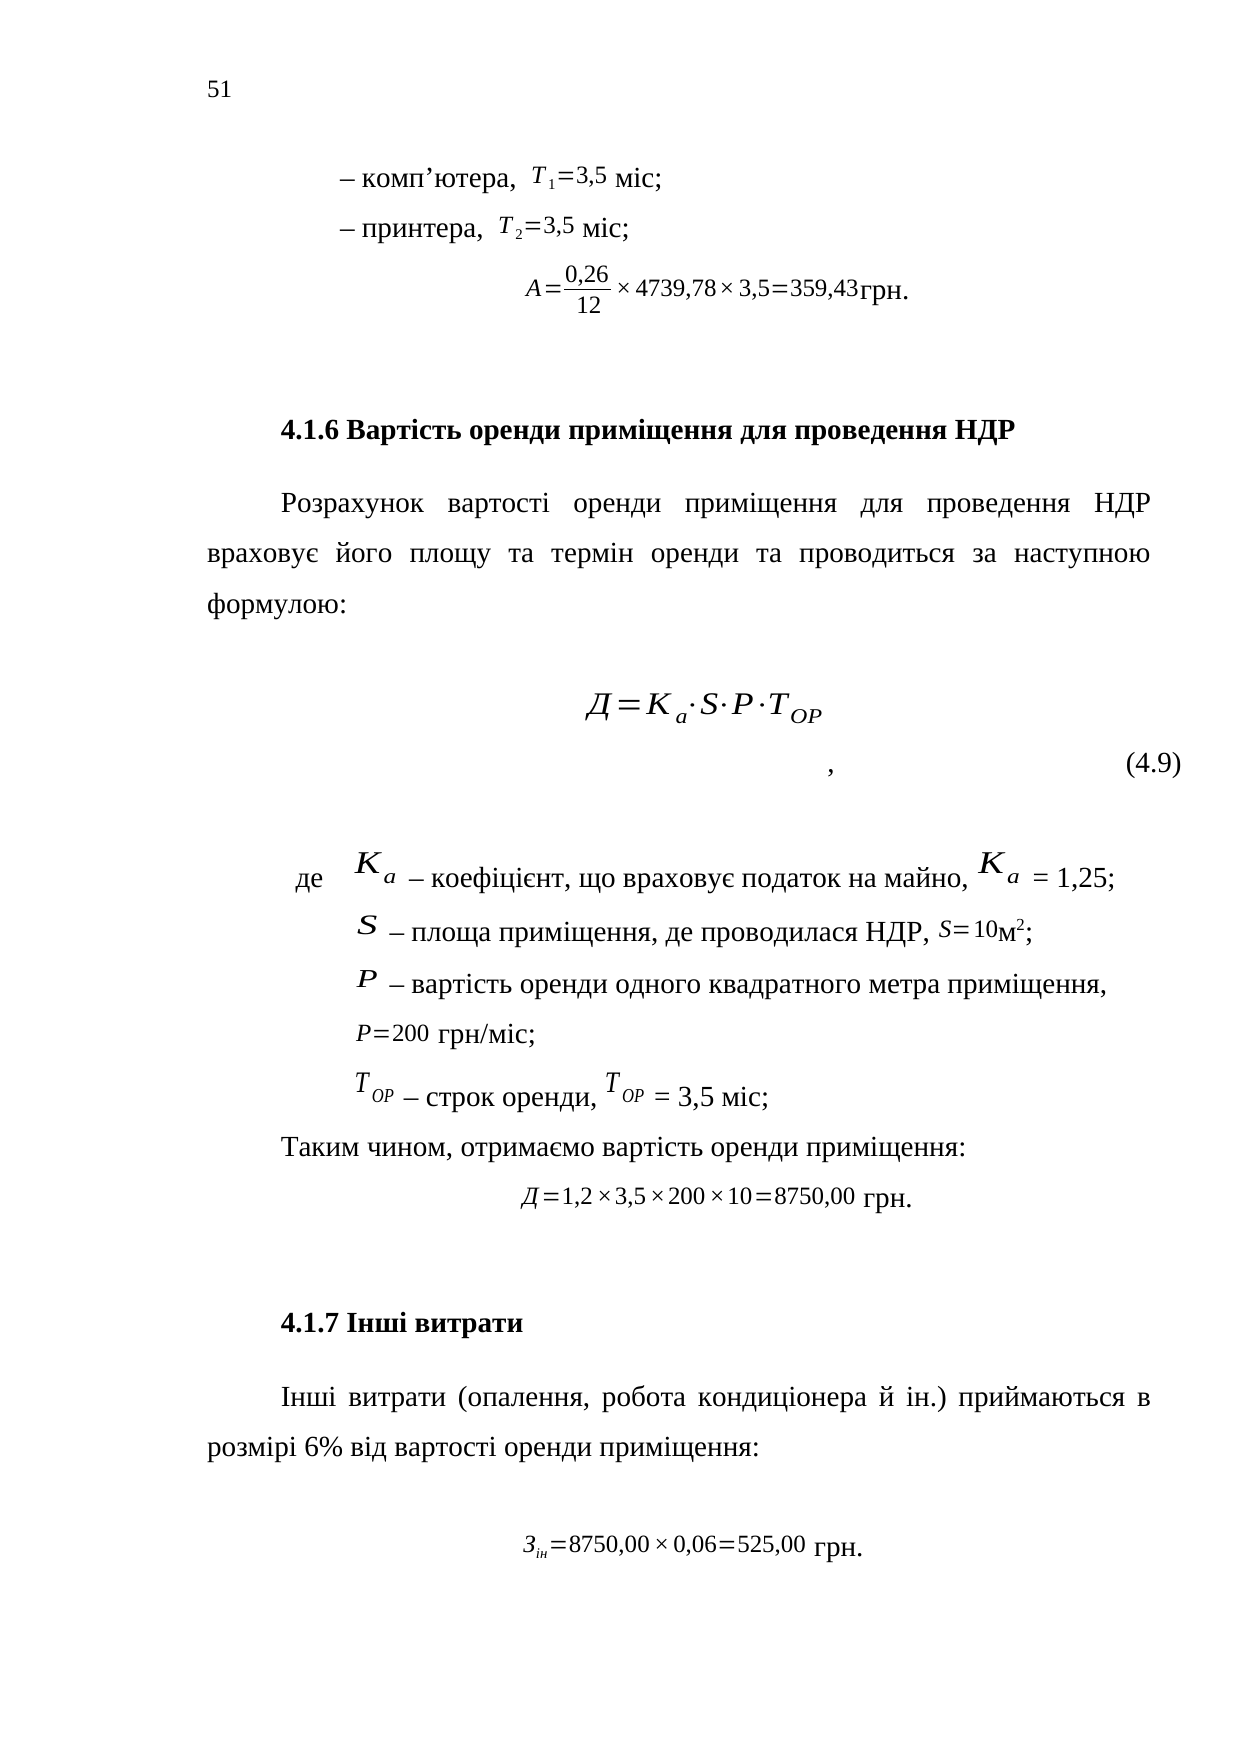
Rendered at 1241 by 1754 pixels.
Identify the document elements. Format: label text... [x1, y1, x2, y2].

text грн. [207, 1180, 1152, 1213]
text , (4.9) [207, 686, 1152, 778]
text грн/міс; [207, 1016, 1152, 1050]
text грн. [357, 1529, 1152, 1564]
text Розрахунок вартості оренди приміщення для проведення НДР враховує його площу та термін оренди та проводиться за наступною формулою: [207, 485, 1152, 619]
text Таким чином, отримаємо вартість оренди приміщення: [207, 1129, 1152, 1163]
text – строк оренди, = 3,5 міс; [207, 1067, 1152, 1113]
text – вартість оренди одного квадратного метра приміщення, [207, 965, 1152, 1000]
text – принтера, міс; [207, 210, 1152, 244]
text – площа приміщення, де проводилася НДР, м2; [207, 910, 1152, 948]
subtitle 4.1.7 Інші витрати [207, 1305, 1152, 1339]
text Інші витрати (опалення, робота кондиціонера й ін.) приймаються в розмірі 6% від вартості оренди приміщення: [207, 1379, 1152, 1462]
text – комп’ютера, міс; [207, 160, 1152, 194]
text де – коефіцієнт, що враховує податок на майно, = 1,25; [207, 845, 1152, 894]
text грн. [207, 261, 1152, 320]
subtitle 4.1.6 Вартість оренди приміщення для проведення НДР [207, 412, 1152, 445]
